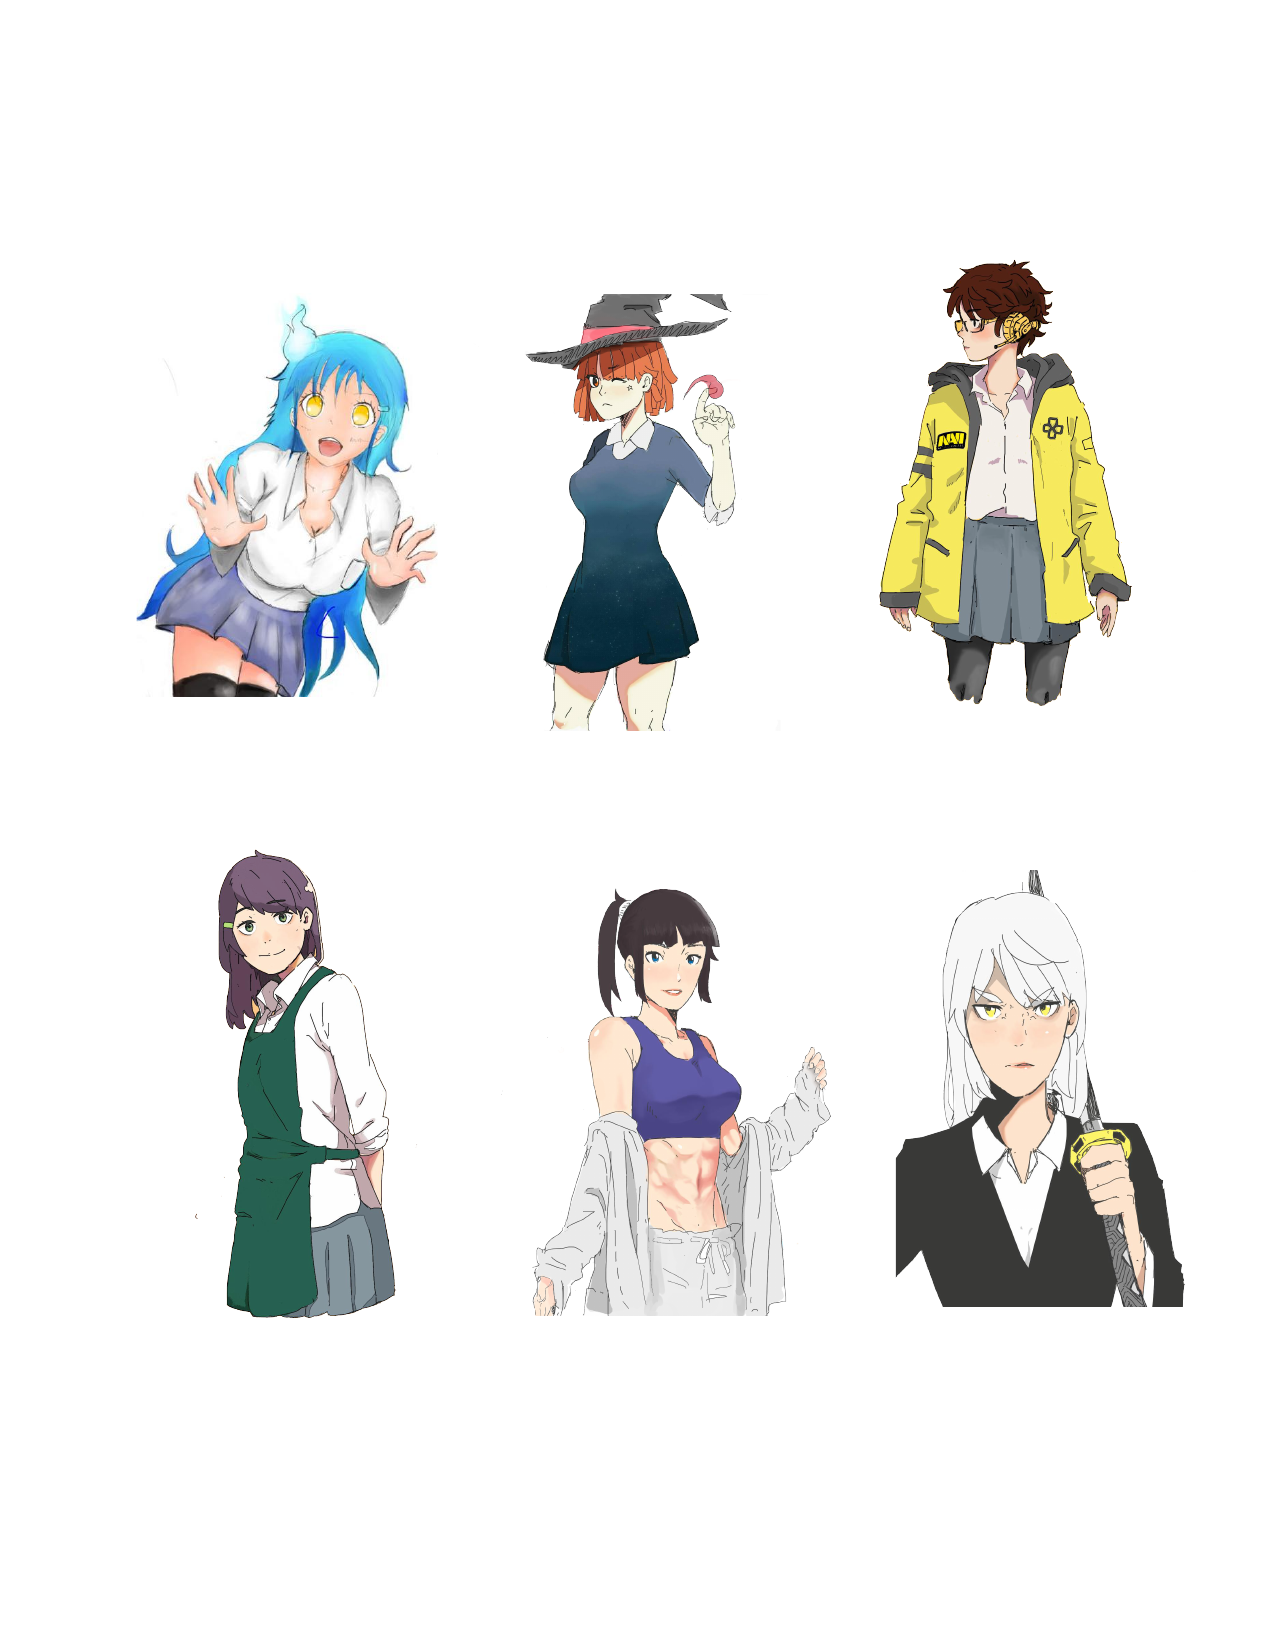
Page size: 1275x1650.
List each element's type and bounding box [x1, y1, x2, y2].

picture [472, 294, 781, 731]
picture [136, 293, 438, 697]
picture [824, 229, 1166, 713]
picture [497, 841, 833, 1316]
picture [107, 815, 465, 1322]
picture [895, 870, 1215, 1307]
